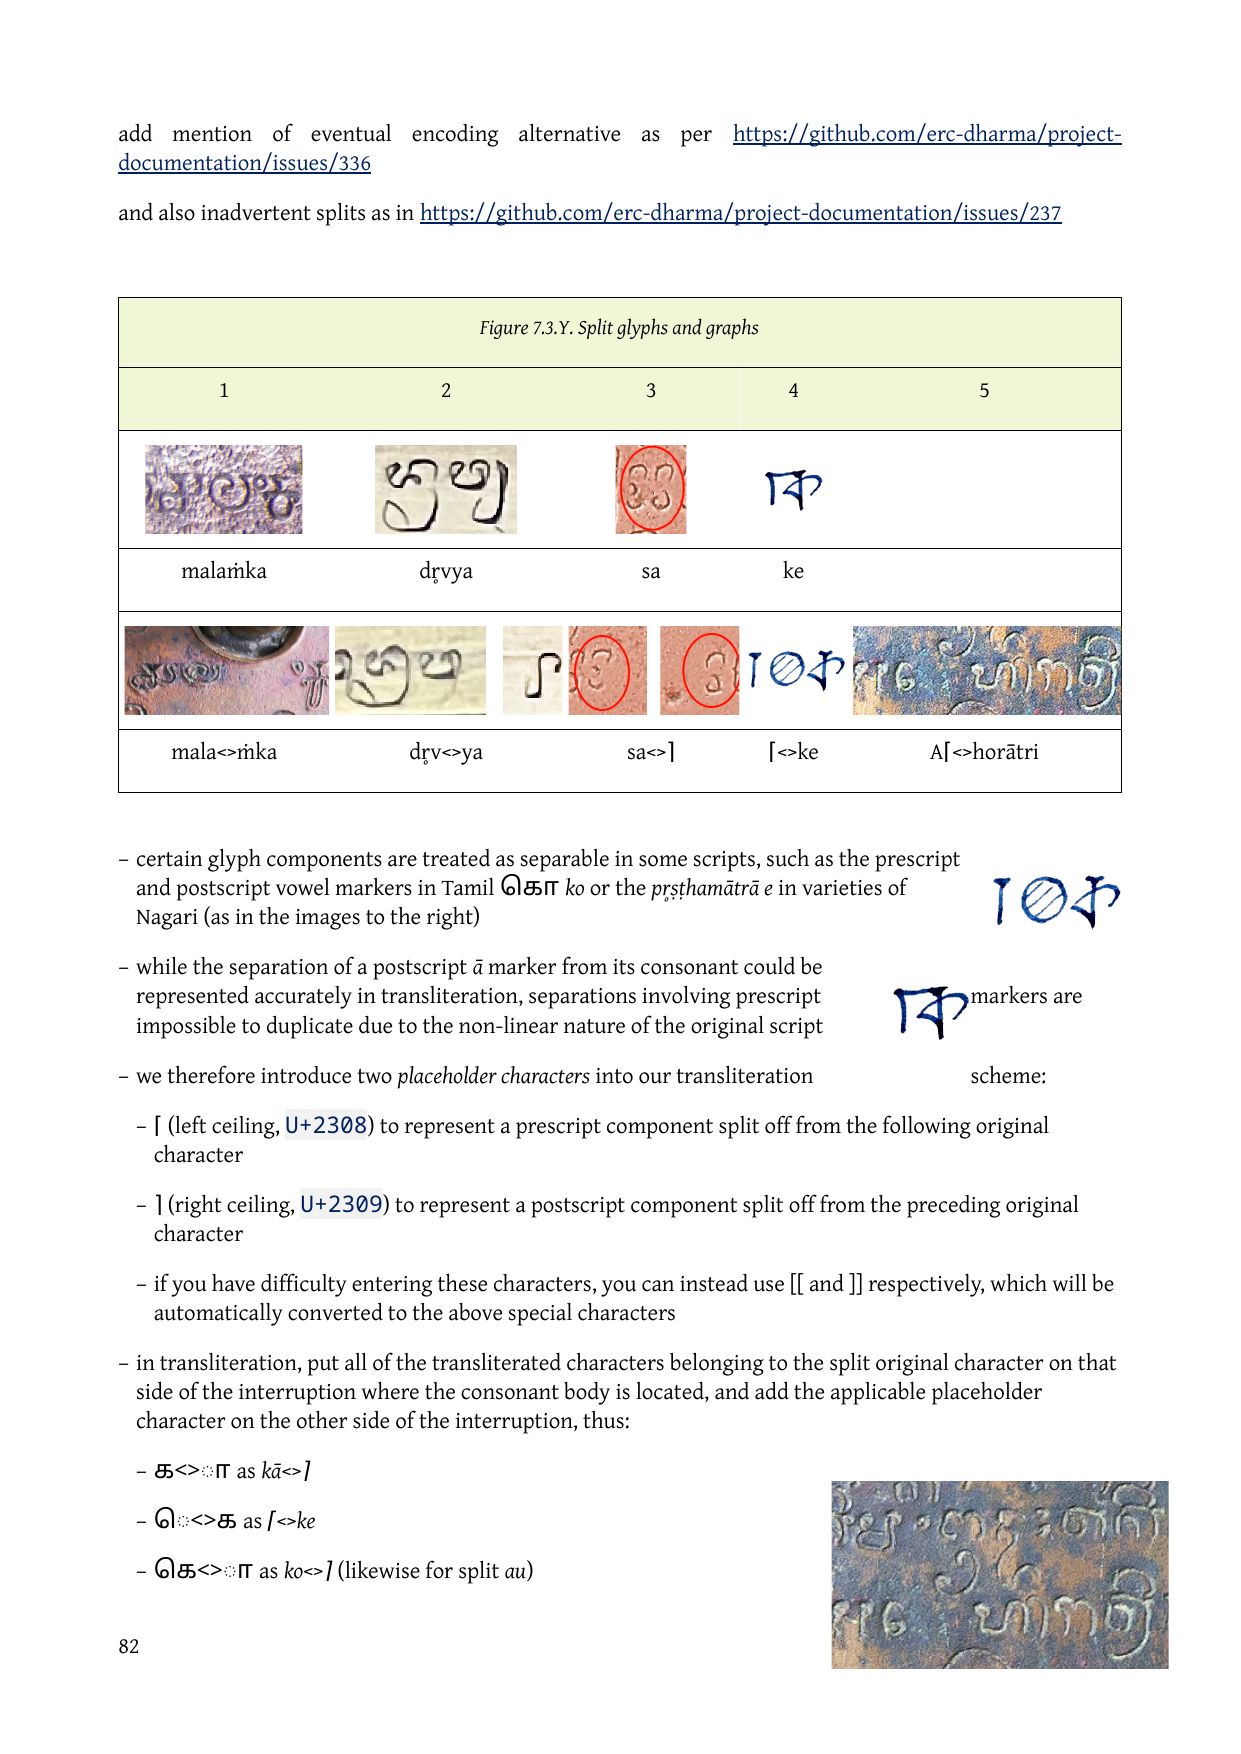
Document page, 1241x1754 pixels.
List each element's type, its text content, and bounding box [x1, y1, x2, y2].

table_cell [740, 612, 847, 729]
table_cell [847, 431, 1121, 548]
list while the separation of a postscript ā marker from its consonant could be represented accurately in transliteration, separations involving prescript markers are impossible to duplicate due to the non-linear nature of the original script [118, 951, 1122, 1039]
table_cell [847, 612, 1121, 729]
table_cell 2 [329, 368, 563, 430]
table_cell mala<>ṁka [119, 730, 329, 792]
text and also inadvertent splits as in https://github.com/erc-dharma/project-documentation/issues/237 [118, 197, 1122, 226]
list we therefore introduce two placeholder characters into our transliteration scheme: [118, 1060, 1122, 1089]
picture [145, 445, 303, 534]
table_cell [329, 431, 563, 548]
list கெ<>ா as ko<>⌉ (likewise for split au) [136, 1556, 831, 1585]
picture [745, 626, 847, 715]
picture [763, 445, 824, 534]
list certain glyph components are treated as separable in some scripts, such as the prescript and postscript vowel markers in Tamil கொ ko or the pr̥ṣṭhamātrā e in varieties of Nagari (as in the images to the right) [118, 843, 1122, 931]
list ⌈ (left ceiling, U+2308) to represent a prescript component split off from the following original character [136, 1110, 1122, 1168]
table_cell ke [740, 549, 847, 611]
picture [891, 953, 971, 1071]
list in transliteration, put all of the transliterated characters belonging to the split original character on that side of the interruption where the consonant body is located, and add the applicable placeholder character on the other side of the interruption, thus: [118, 1347, 1122, 1435]
table_cell [740, 431, 847, 548]
table_cell [119, 431, 329, 548]
list க<>ா as kā<>⌉ [136, 1456, 1122, 1485]
list if you have difficulty entering these characters, you can instead use [[ and ]] respectively, which will be automatically converted to the above special characters [136, 1268, 1122, 1326]
picture [831, 1481, 1169, 1669]
table_cell [563, 612, 739, 729]
picture [615, 445, 687, 534]
list ெ<>க as ⌈<>ke [136, 1506, 831, 1535]
table_cell 1 [119, 368, 329, 430]
picture [335, 626, 563, 715]
table_cell dr̥v<>ya [329, 730, 563, 792]
table_cell [329, 612, 563, 729]
table_cell sa<>⌉ [563, 730, 739, 792]
picture [124, 626, 330, 715]
picture [375, 445, 517, 534]
text add mention of eventual encoding alternative as per https://github.com/erc-dharma/project-documentation/issues/336 [118, 118, 1122, 176]
picture [853, 626, 1122, 715]
table_cell [847, 549, 1121, 611]
table_cell 4 [740, 368, 847, 430]
list ⌉ (right ceiling, U+2309) to represent a postscript component split off from the preceding original character [136, 1189, 1122, 1247]
table_cell A⌈<>horātri [847, 730, 1121, 792]
table_cell dr̥vya [329, 549, 563, 611]
table_cell [119, 612, 329, 729]
table_cell malaṁka [119, 549, 329, 611]
table_cell [563, 431, 739, 548]
table_cell 3 [563, 368, 739, 430]
picture [989, 844, 1123, 961]
table_cell ⌈<>ke [740, 730, 847, 792]
picture [568, 626, 740, 715]
table_cell sa [563, 549, 739, 611]
table_cell 5 [847, 368, 1121, 430]
